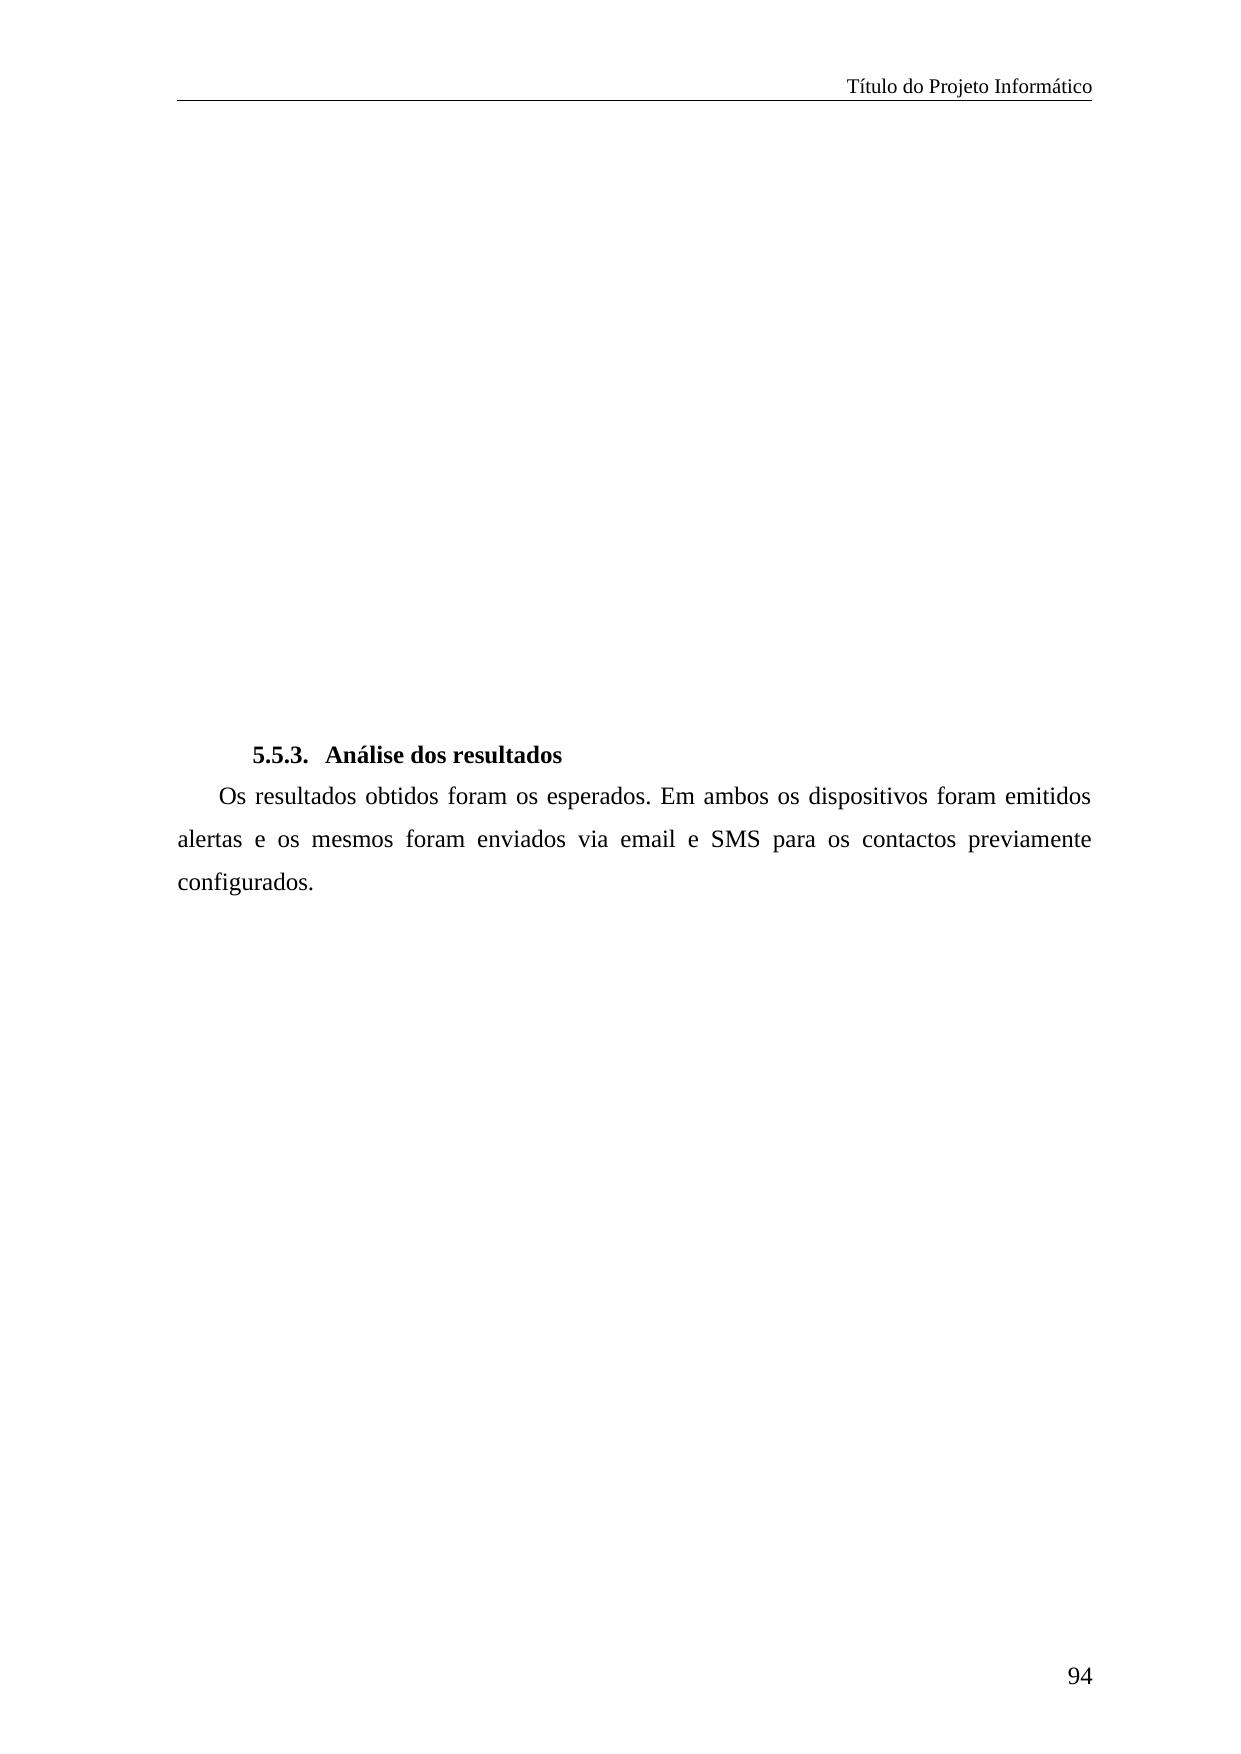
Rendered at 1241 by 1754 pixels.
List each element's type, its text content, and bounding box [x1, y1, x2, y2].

text Os resultados obtidos foram os esperados. Em ambos os dispositivos foram emitidos alertas e os mesmos foram enviados via email e SMS para os contactos previamente configurados. [177, 781, 1092, 896]
subtitle Análise dos resultados [252, 740, 1092, 769]
